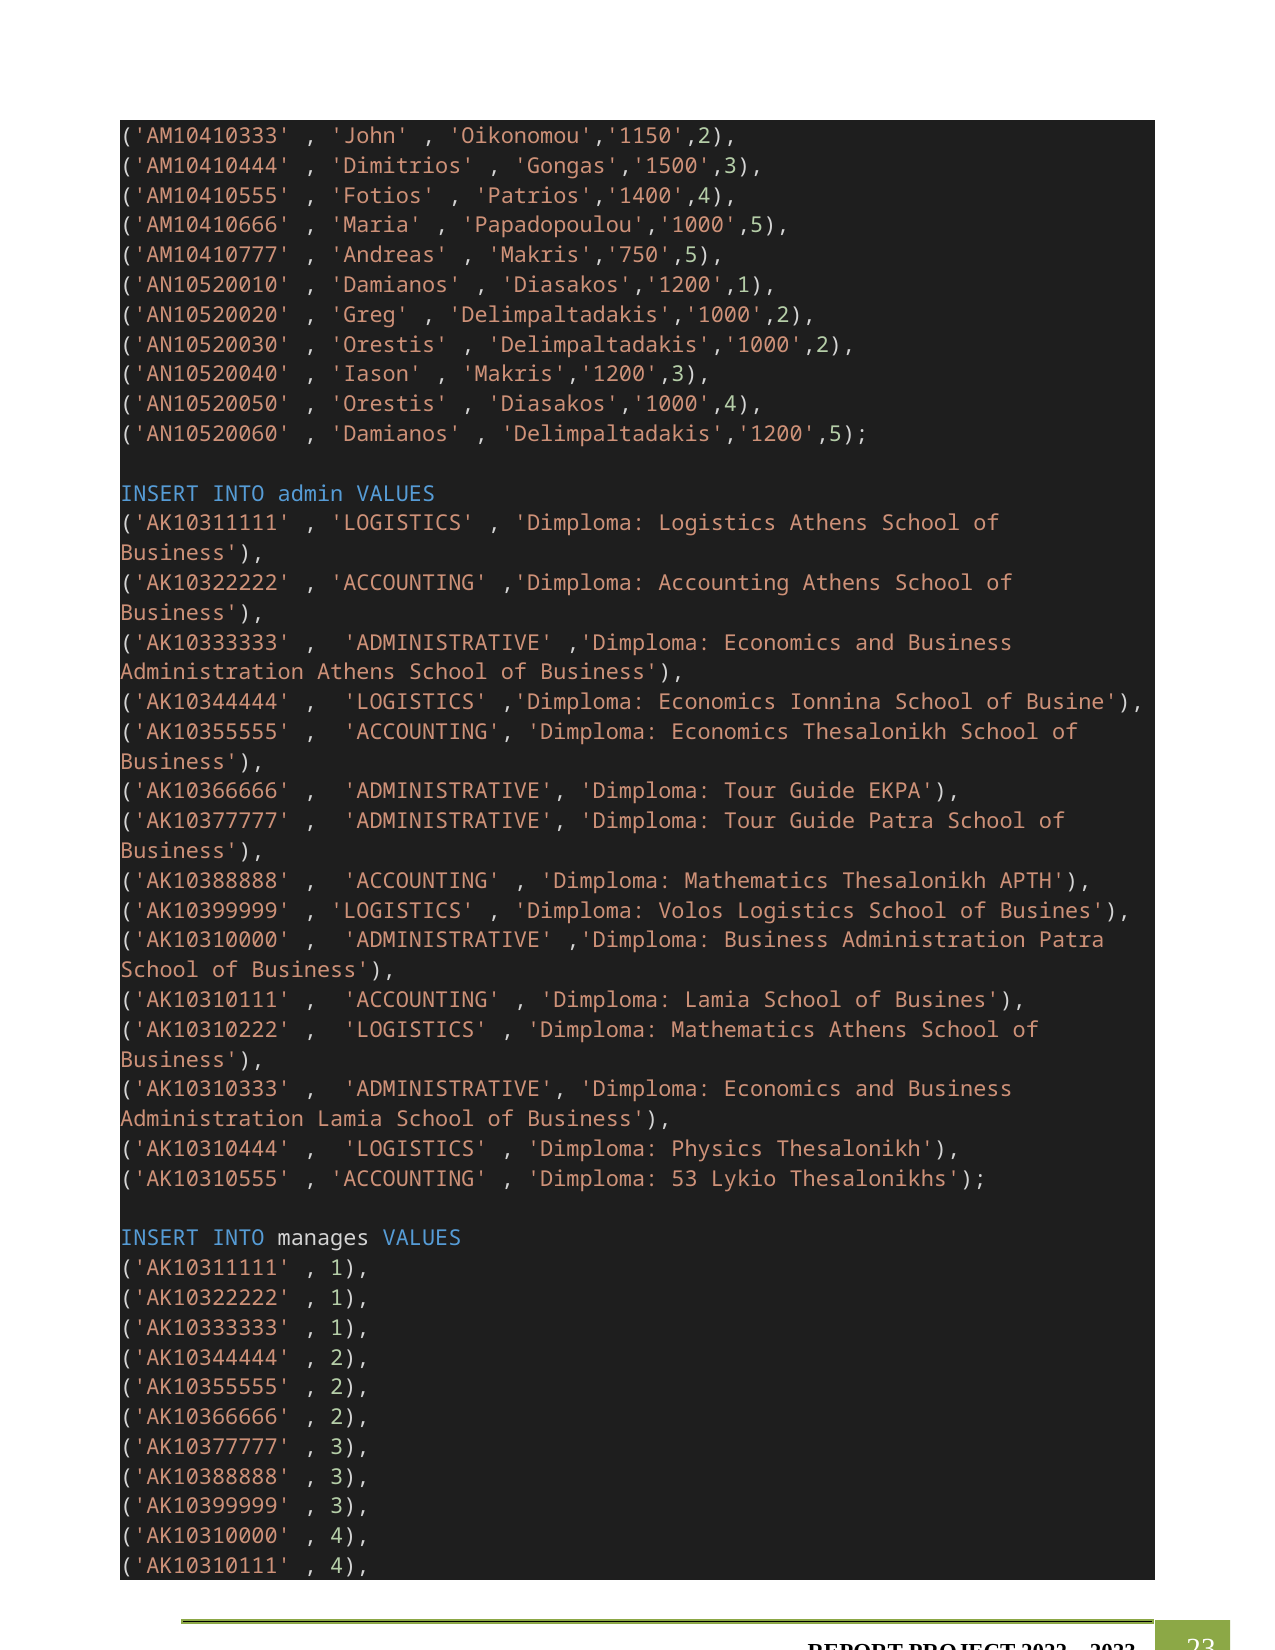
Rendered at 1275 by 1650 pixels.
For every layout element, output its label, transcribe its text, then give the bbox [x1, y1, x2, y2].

text ('AK10311111' , 1), [120, 1252, 1155, 1282]
text ('AK10333333' , 1), [120, 1312, 1155, 1341]
text ('AK10322222' , 1), [120, 1282, 1155, 1312]
text ('AM10410555' , 'Fotios' , 'Patrios','1400',4), [120, 179, 1155, 209]
text ('AM10410777' , 'Andreas' , 'Makris','750',5), [120, 239, 1155, 269]
text ('AM10410444' , 'Dimitrios' , 'Gongas','1500',3), [120, 150, 1155, 179]
text ('AN10520010' , 'Damianos' , 'Diasakos','1200',1), [120, 269, 1155, 299]
text ('AK10399999' , 3), [120, 1490, 1155, 1520]
text ('AK10388888' , 'ACCOUNTING' , 'Dimploma: Mathematics Thesalonikh APTH'), [120, 865, 1155, 894]
text ('AK10310000' , 4), [120, 1520, 1155, 1550]
text ('AK10310333' , 'ADMINISTRATIVE', 'Dimploma: Economics and Business Administration Lamia School of Business'), [120, 1073, 1155, 1133]
text ('AK10366666' , 2), [120, 1401, 1155, 1431]
text ('AK10355555' , 2), [120, 1371, 1155, 1401]
text ('AK10333333' , 'ADMINISTRATIVE' ,'Dimploma: Economics and Business Administration Athens School of Business'), [120, 626, 1155, 686]
text ('AM10410666' , 'Maria' , 'Papadopoulou','1000',5), [120, 209, 1155, 239]
text ('AK10311111' , 'LOGISTICS' , 'Dimploma: Logistics Athens School of Business'), [120, 507, 1155, 567]
text ('AN10520030' , 'Orestis' , 'Delimpaltadakis','1000',2), [120, 328, 1155, 358]
text ('AN10520050' , 'Orestis' , 'Diasakos','1000',4), [120, 388, 1155, 418]
text ('AK10310111' , 'ACCOUNTING' , 'Dimploma: Lamia School of Busines'), [120, 984, 1155, 1014]
text INSERT INTO manages VALUES [120, 1222, 1155, 1252]
text ('AK10344444' , 2), [120, 1341, 1155, 1371]
text ('AM10410333' , 'John' , 'Oikonomou','1150',2), [120, 120, 1155, 150]
text ('AK10388888' , 3), [120, 1461, 1155, 1490]
text ('AK10310555' , 'ACCOUNTING' , 'Dimploma: 53 Lykio Thesalonikhs'); [120, 1163, 1155, 1192]
text ('AK10399999' , 'LOGISTICS' , 'Dimploma: Volos Logistics School of Busines'), [120, 894, 1155, 924]
text ('AK10310000' , 'ADMINISTRATIVE' ,'Dimploma: Business Administration Patra School of Business'), [120, 924, 1155, 984]
text ('AK10344444' , 'LOGISTICS' ,'Dimploma: Economics Ionnina School of Busine'), [120, 686, 1155, 716]
text ('AK10310444' , 'LOGISTICS' , 'Dimploma: Physics Thesalonikh'), [120, 1133, 1155, 1163]
text ('AK10377777' , 'ADMINISTRATIVE', 'Dimploma: Tour Guide Patra School of Business'), [120, 805, 1155, 865]
text ('AN10520060' , 'Damianos' , 'Delimpaltadakis','1200',5); [120, 418, 1155, 448]
text ('AK10310111' , 4), [120, 1550, 1155, 1580]
text ('AK10366666' , 'ADMINISTRATIVE', 'Dimploma: Tour Guide EKPA'), [120, 775, 1155, 805]
text ('AK10377777' , 3), [120, 1431, 1155, 1461]
text ('AK10355555' , 'ACCOUNTING', 'Dimploma: Economics Thesalonikh School of Business'), [120, 716, 1155, 775]
text INSERT INTO admin VALUES [120, 477, 1155, 507]
text ('AK10310222' , 'LOGISTICS' , 'Dimploma: Mathematics Athens School of Business'), [120, 1014, 1155, 1073]
text ('AK10322222' , 'ACCOUNTING' ,'Dimploma: Accounting Athens School of Business'), [120, 567, 1155, 626]
text ('AN10520020' , 'Greg' , 'Delimpaltadakis','1000',2), [120, 299, 1155, 328]
text ('AN10520040' , 'Iason' , 'Makris','1200',3), [120, 358, 1155, 388]
